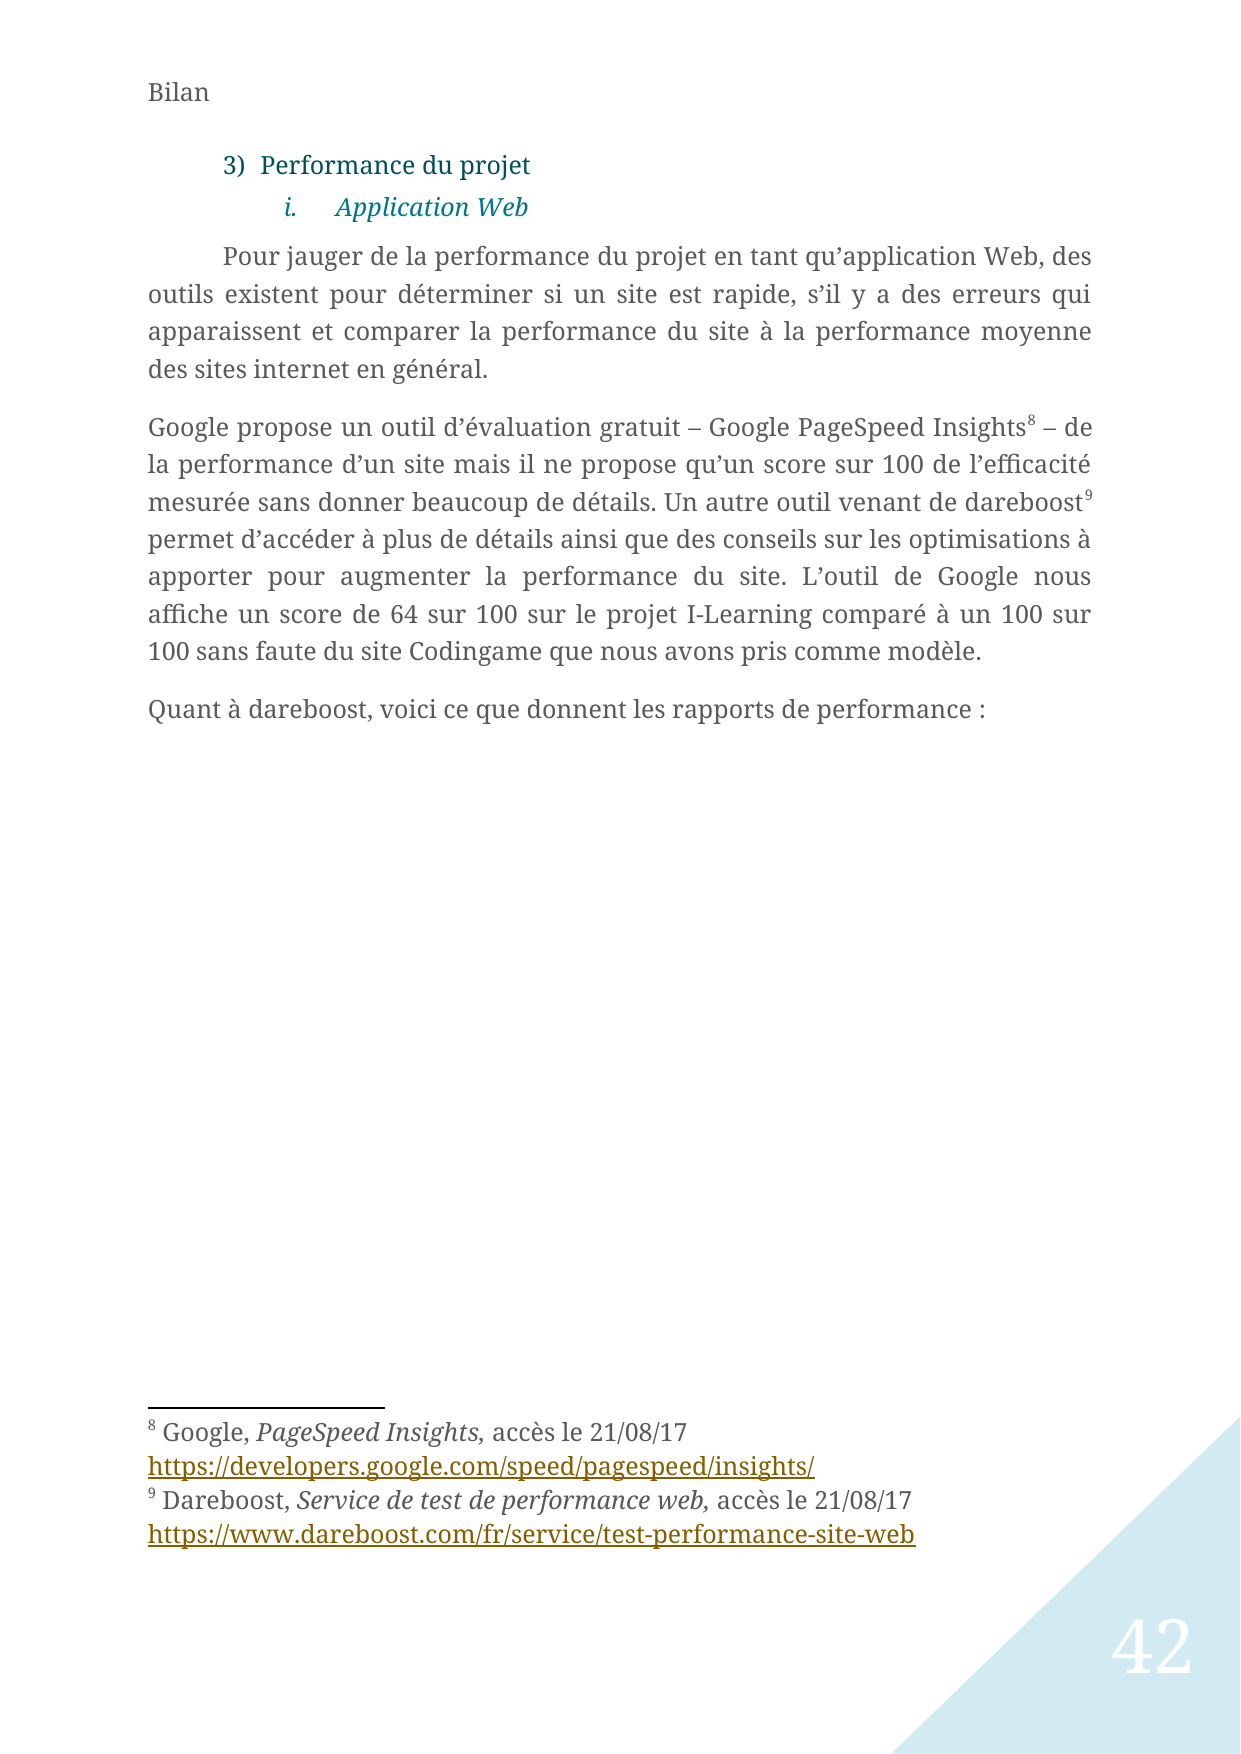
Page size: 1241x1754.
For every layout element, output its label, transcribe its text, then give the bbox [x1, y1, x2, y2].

text Quant à dareboost, voici ce que donnent les rapports de performance : [148, 692, 1093, 726]
subtitle Application Web [298, 189, 1093, 223]
subtitle Performance du projet [223, 148, 1093, 182]
text Google propose un outil d’évaluation gratuit – Google PageSpeed Insights – de la performance d’un site mais il ne propose qu’un score sur 100 de l’efficacité mesurée sans donner beaucoup de détails. Un autre outil venant de dareboost permet d’accéder à plus de détails ainsi que des conseils sur les optimisations à apporter pour augmenter la performance du site. L’outil de Google nous affiche un score de 64 sur 100 sur le projet I-Learning comparé à un 100 sur 100 sans faute du site Codingame que nous avons pris comme modèle. [148, 409, 1093, 668]
text Pour jauger de la performance du projet en tant qu’application Web, des outils existent pour déterminer si un site est rapide, s’il y a des erreurs qui apparaissent et comparer la performance du site à la performance moyenne des sites internet en général. [148, 239, 1093, 385]
